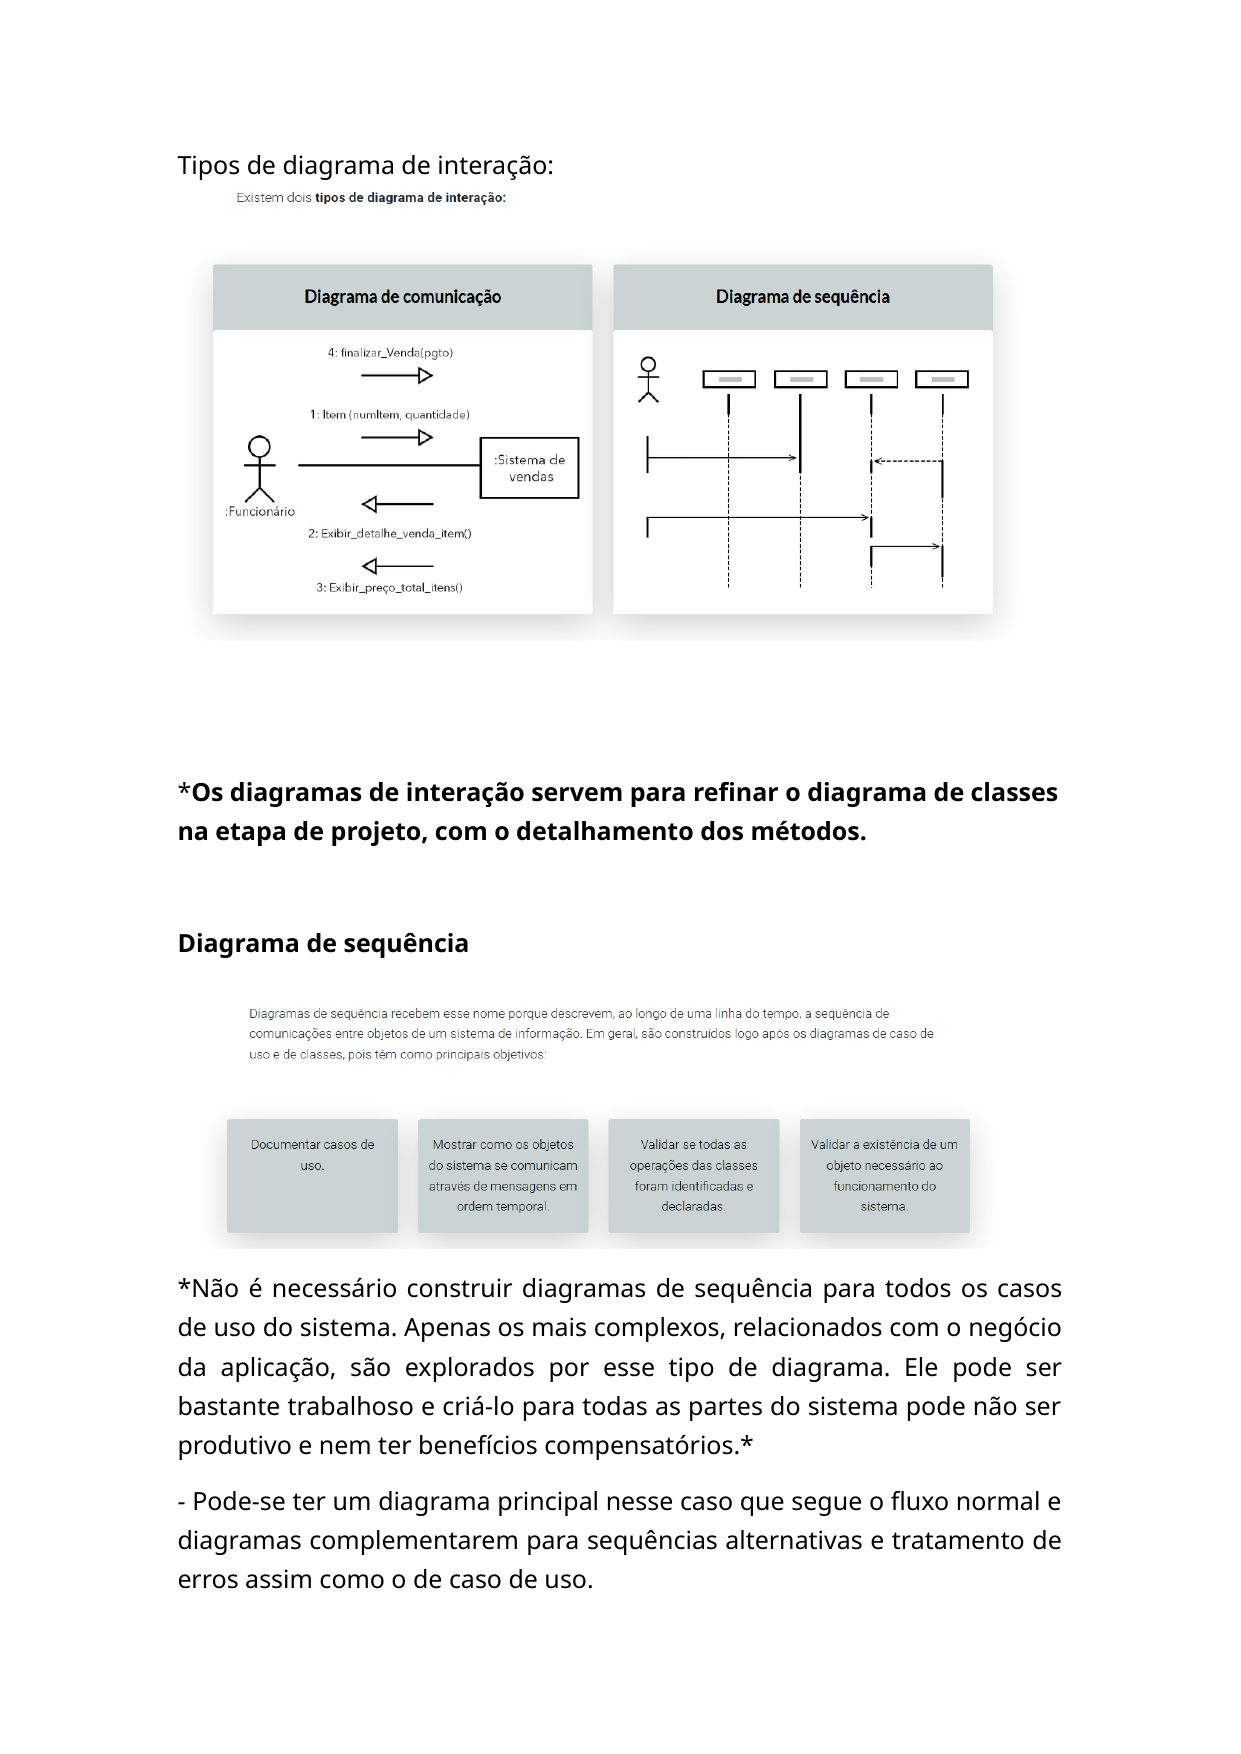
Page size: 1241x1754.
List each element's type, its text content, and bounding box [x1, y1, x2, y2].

picture [177, 186, 1063, 641]
text Tipos de diagrama de interação: [177, 148, 1063, 186]
text *Os diagramas de interação servem para refinar o diagrama de classes na etapa de projeto, com o detalhamento dos métodos. [177, 774, 1063, 848]
picture [177, 981, 1063, 1249]
text - Pode-se ter um diagrama principal nesse caso que segue o fluxo normal e diagramas complementarem para sequências alternativas e tratamento de erros assim como o de caso de uso. [177, 1483, 1063, 1596]
text Diagrama de sequência [177, 925, 1063, 959]
text *Não é necessário construir diagramas de sequência para todos os casos de uso do sistema. Apenas os mais complexos, relacionados com o negócio da aplicação, são explorados por esse tipo de diagrama. Ele pode ser bastante trabalhoso e criá-lo para todas as partes do sistema pode não ser produtivo e nem ter benefícios compensatórios.* [177, 1271, 1063, 1462]
